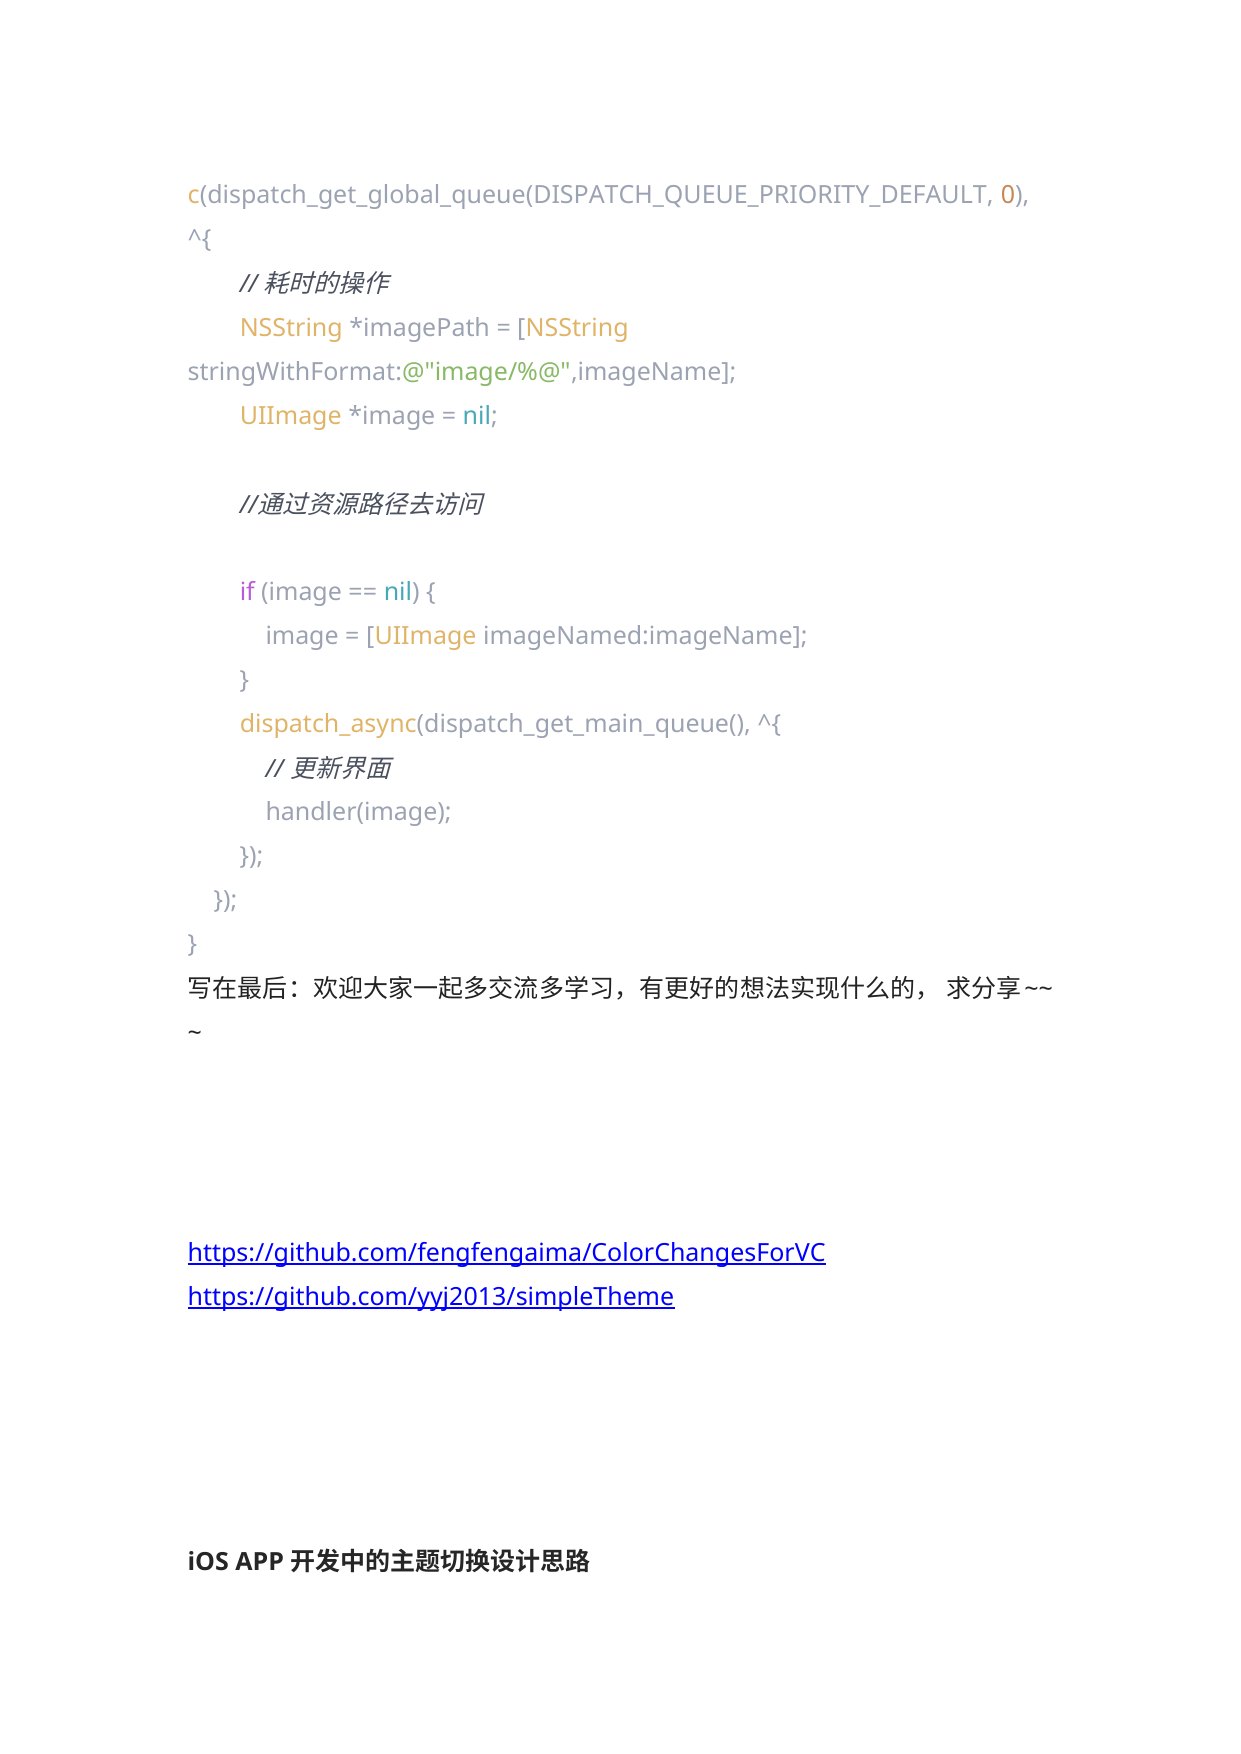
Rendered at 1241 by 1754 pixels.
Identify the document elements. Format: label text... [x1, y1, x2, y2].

text // 更新界面 [187, 745, 1053, 789]
text NSString *imagePath = [NSString stringWithFormat:@"image/%@",imageName]; [187, 304, 1053, 392]
text dispatch_async(dispatch_get_main_queue(), ^{ [187, 701, 1053, 745]
text image = [UIImage imageNamed:imageName]; [187, 613, 1053, 657]
text } [187, 657, 1053, 701]
text // 耗时的操作 [187, 260, 1053, 304]
text https://github.com/fengfengaima/ColorChangesForVC [187, 1229, 1053, 1273]
text handler(image); [187, 789, 1053, 833]
text } [187, 921, 1053, 965]
text }); [187, 833, 1053, 877]
text iOS APP 开发中的主题切换设计思路 [187, 1538, 1053, 1582]
text https://github.com/yyj2013/simpleTheme [187, 1273, 1053, 1318]
text if (image == nil) { [187, 568, 1053, 613]
text }); [187, 877, 1053, 921]
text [187, 172, 1053, 260]
text 写在最后：欢迎大家一起多交流多学习，有更好的想法实现什么的， 求分享~~~ [187, 965, 1053, 1053]
text UIImage *image = nil; [187, 392, 1053, 436]
text //通过资源路径去访问 [187, 480, 1053, 524]
